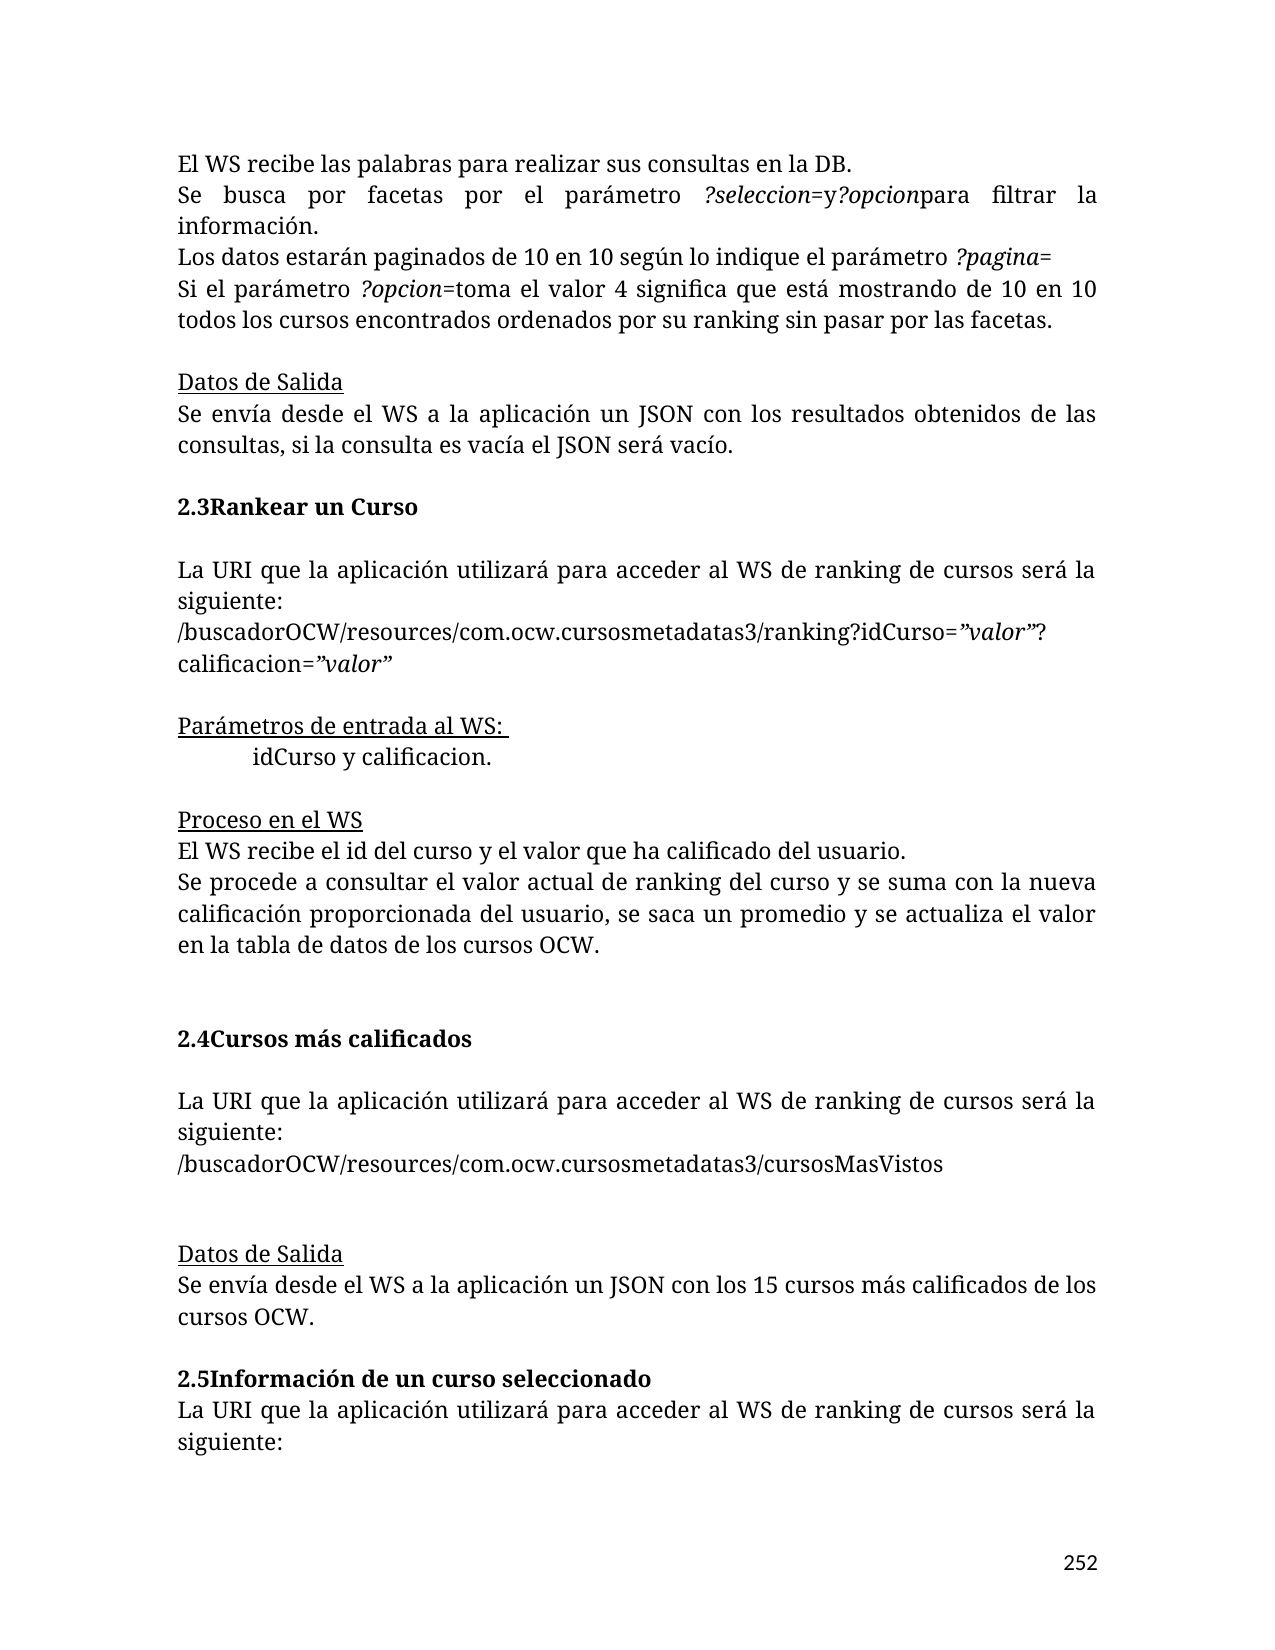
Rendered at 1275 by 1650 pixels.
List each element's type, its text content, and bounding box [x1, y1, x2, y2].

text Se envía desde el WS a la aplicación un JSON con los resultados obtenidos de las consultas, si la consulta es vacía el JSON será vacío. [177, 398, 1098, 460]
text /buscadorOCW/resources/com.ocw.cursosmetadatas3/cursosMasVistos [177, 1148, 1098, 1179]
text Si el parámetro ?opcion=toma el valor 4 significa que está mostrando de 10 en 10 todos los cursos encontrados ordenados por su ranking sin pasar por las facetas. [177, 273, 1098, 335]
text El WS recibe el id del curso y el valor que ha calificado del usuario. [177, 835, 1098, 866]
text Los datos estarán paginados de 10 en 10 según lo indique el parámetro ?pagina= [177, 241, 1098, 273]
text Se envía desde el WS a la aplicación un JSON con los 15 cursos más calificados de los cursos OCW. [177, 1269, 1098, 1332]
text 2.5Información de un curso seleccionado [177, 1363, 1098, 1394]
text Datos de Salida [177, 366, 1098, 398]
text 2.3Rankear un Curso [177, 491, 1098, 523]
text La URI que la aplicación utilizará para acceder al WS de ranking de cursos será la siguiente: [177, 1394, 1098, 1457]
text Datos de Salida [177, 1238, 1098, 1269]
text La URI que la aplicación utilizará para acceder al WS de ranking de cursos será la siguiente: [177, 1085, 1098, 1148]
text Proceso en el WS [177, 804, 1098, 835]
text Parámetros de entrada al WS: [177, 679, 1098, 741]
text Se procede a consultar el valor actual de ranking del curso y se suma con la nueva calificación proporcionada del usuario, se saca un promedio y se actualiza el valor en la tabla de datos de los cursos OCW. [177, 866, 1098, 960]
text /buscadorOCW/resources/com.ocw.cursosmetadatas3/ranking?idCurso=”valor”?calificacion=”valor” [177, 616, 1098, 679]
text El WS recibe las palabras para realizar sus consultas en la DB. [177, 148, 1098, 179]
text 2.4Cursos más calificados [177, 1023, 1098, 1054]
text La URI que la aplicación utilizará para acceder al WS de ranking de cursos será la siguiente: [177, 554, 1098, 616]
text idCurso y calificacion. [252, 741, 1098, 773]
text Se busca por facetas por el parámetro ?seleccion=y?opcionpara filtrar la información. [177, 179, 1098, 241]
